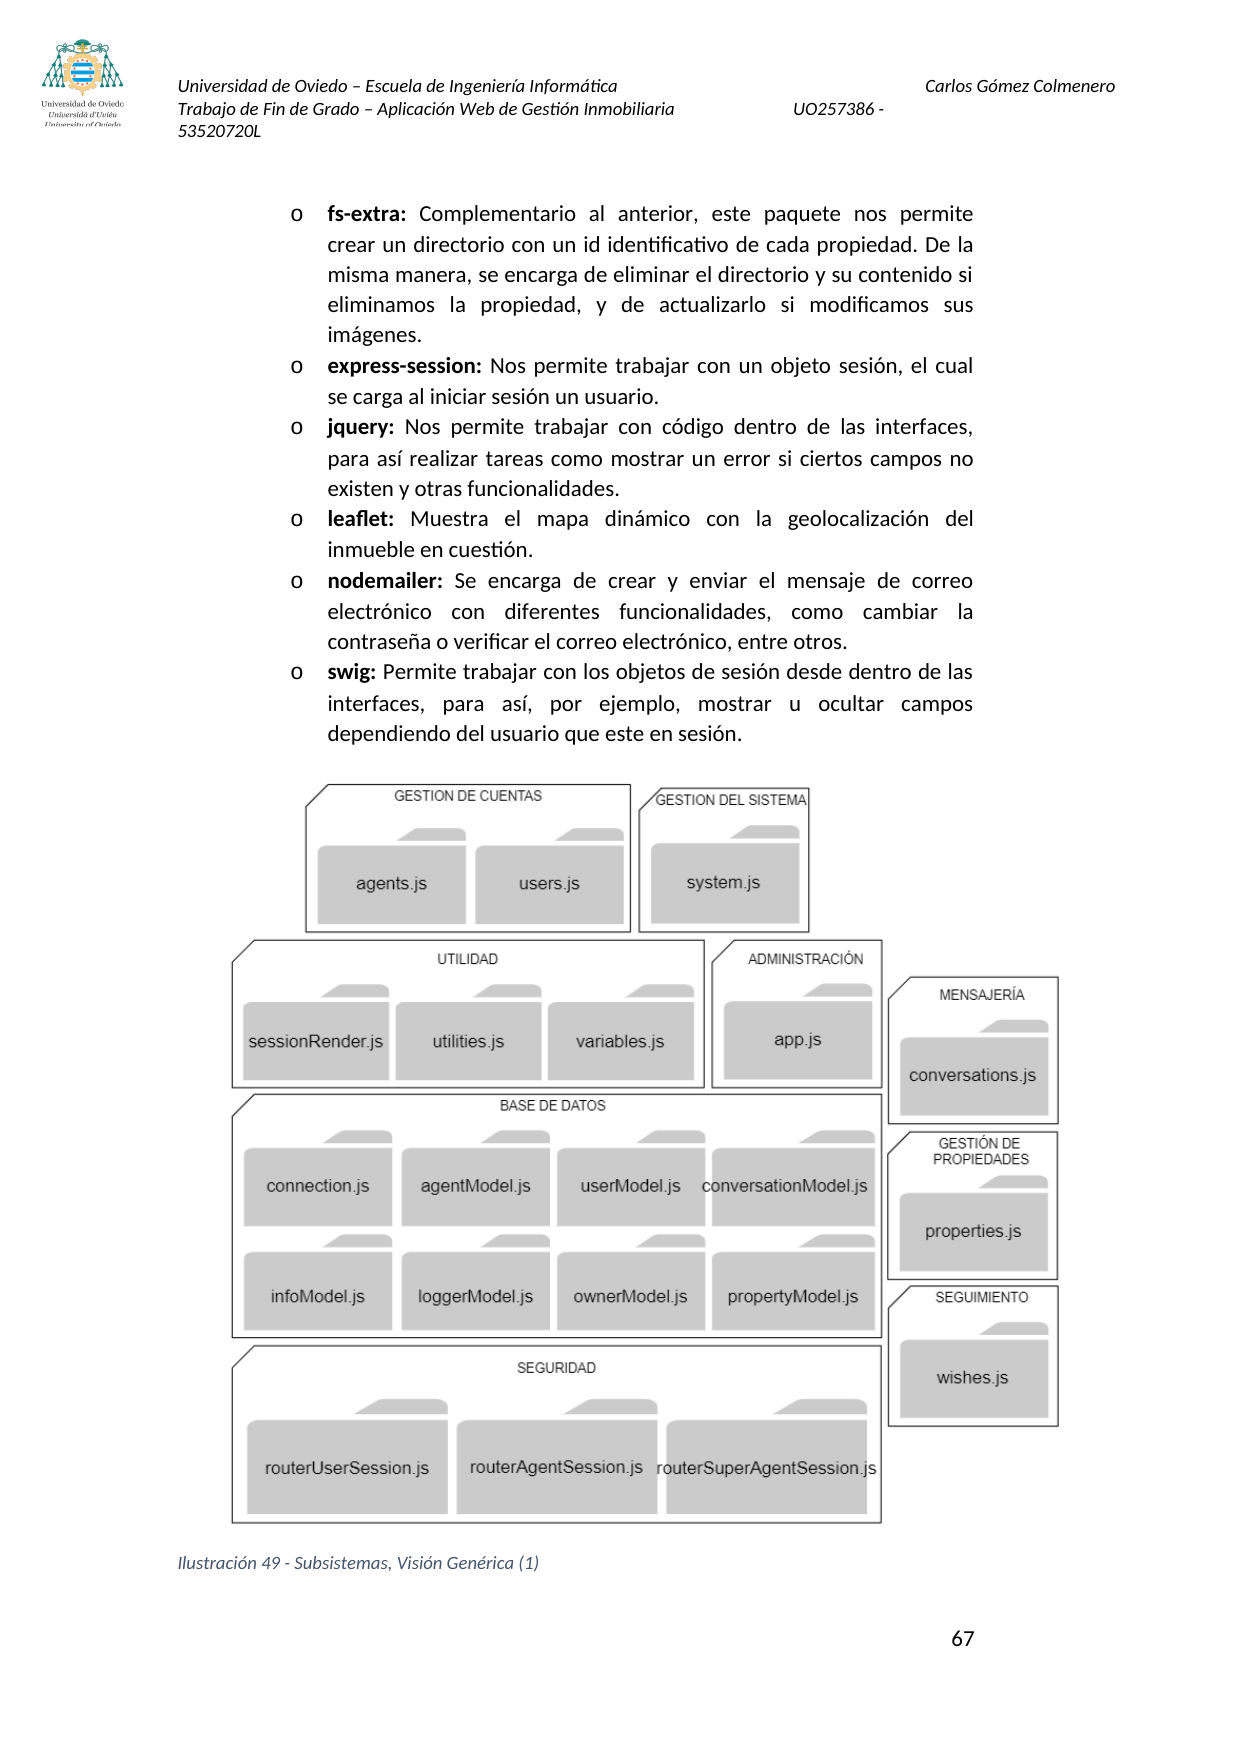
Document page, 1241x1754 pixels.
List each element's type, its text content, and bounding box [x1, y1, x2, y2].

picture [214, 766, 1083, 1532]
list swig: Permite trabajar con los objetos de sesión desde dentro de las interfaces, para así, por ejemplo, mostrar u ocultar campos dependiendo del usuario que este en sesión. [290, 657, 974, 747]
list express-session: Nos permite trabajar con un objeto sesión, el cual se carga al iniciar sesión un usuario. [290, 351, 974, 410]
list jquery: Nos permite trabajar con código dentro de las interfaces, para así realizar tareas como mostrar un error si ciertos campos no existen y otras funcionalidades. [290, 412, 974, 502]
list leaflet: Muestra el mapa dinámico con la geolocalización del inmueble en cuestión. [290, 504, 974, 563]
picture [36, 38, 124, 126]
list nodemailer: Se encarga de crear y enviar el mensaje de correo electrónico con diferentes funcionalidades, como cambiar la contraseña o verificar el correo electrónico, entre otros. [290, 566, 974, 655]
text Ilustración 49 - Subsistemas, Visión Genérica (1) [177, 1551, 974, 1574]
list fs-extra: Complementario al anterior, este paquete nos permite crear un directorio con un id identificativo de cada propiedad. De la misma manera, se encarga de eliminar el directorio y su contenido si eliminamos la propiedad, y de actualizarlo si modificamos sus imágenes. [290, 199, 974, 349]
